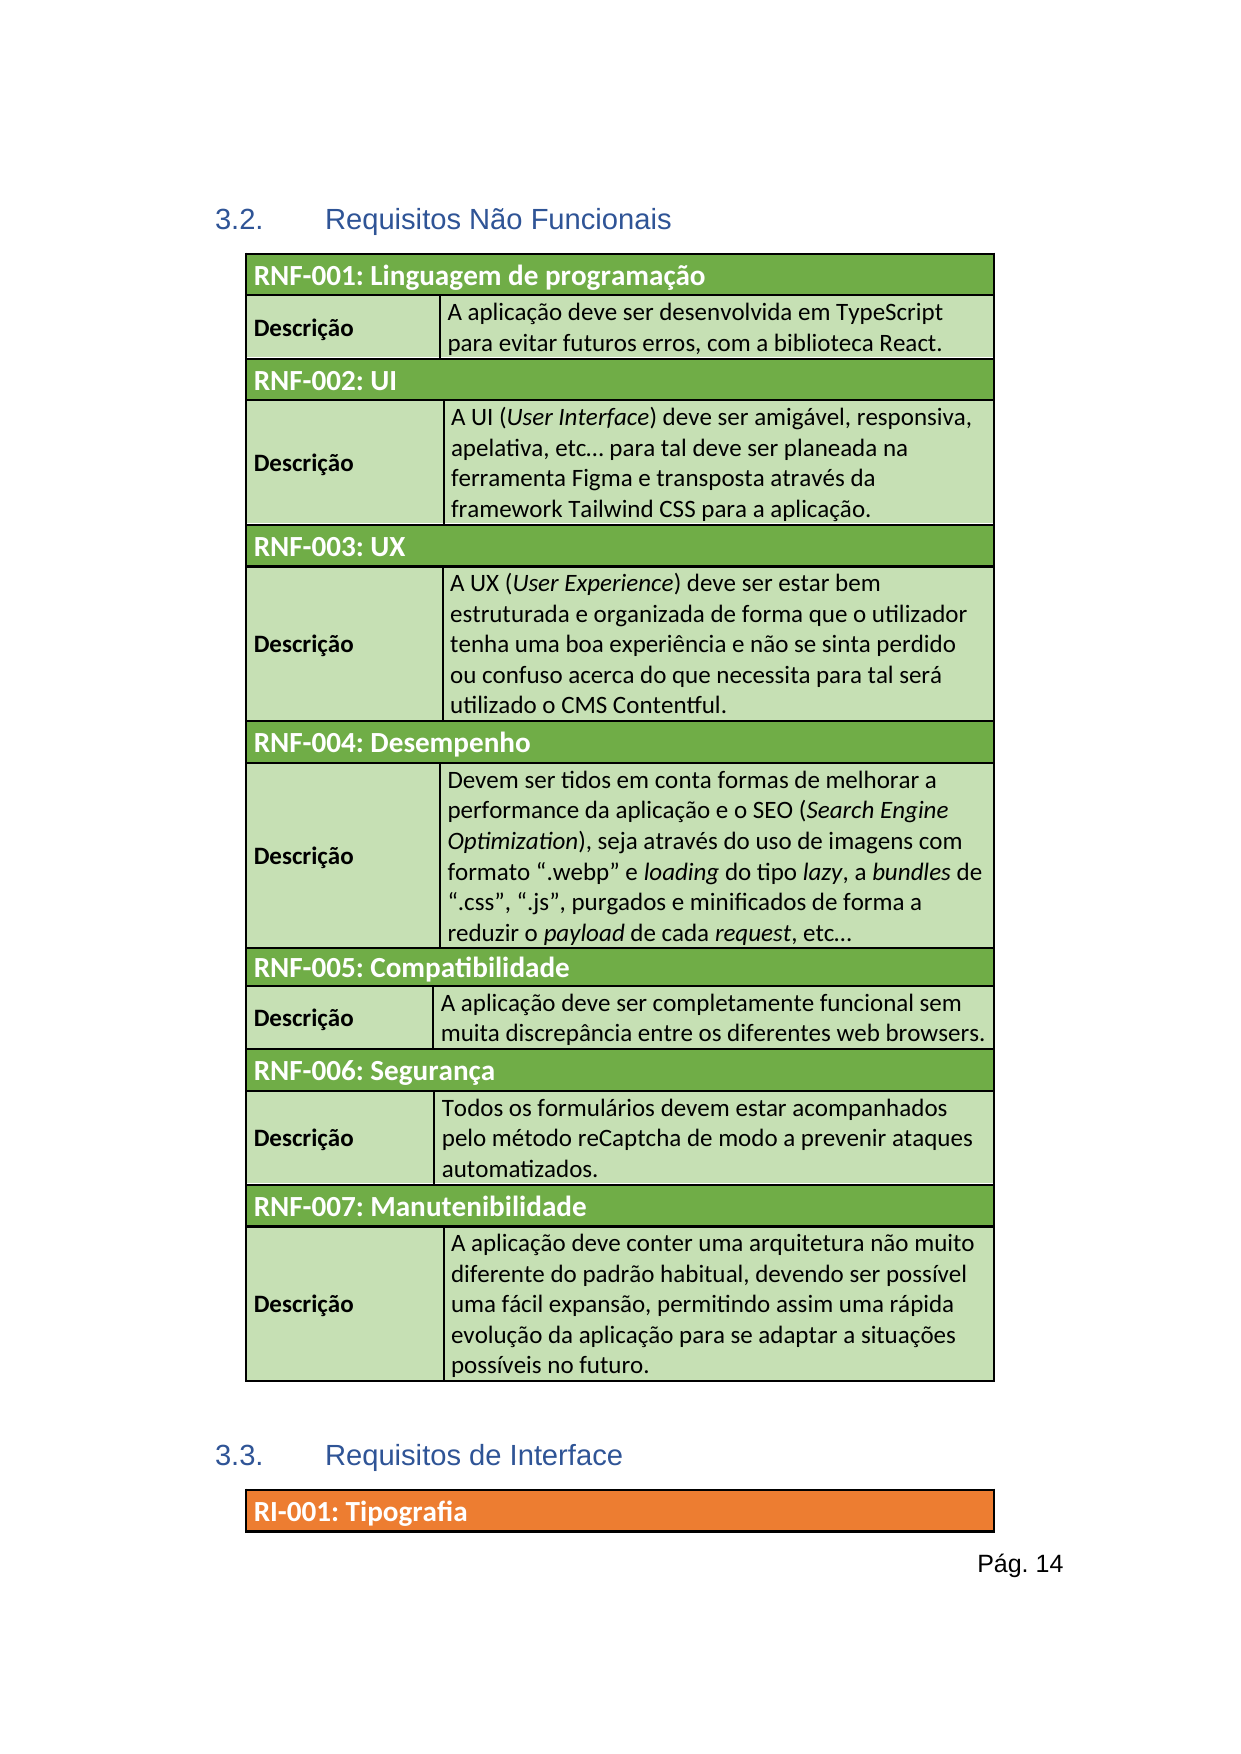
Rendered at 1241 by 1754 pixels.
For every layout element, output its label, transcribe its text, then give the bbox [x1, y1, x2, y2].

table_cell A aplicação deve ser desenvolvida em TypeScript para evitar futuros erros, com a biblioteca React. [441, 296, 993, 357]
table_header RI-001: Tipografia [247, 1491, 993, 1530]
table_cell RNF-003: UX [247, 526, 993, 565]
table_cell A UX (User Experience) deve ser estar bem estruturada e organizada de forma que o utilizador tenha uma boa experiência e não se sinta perdido ou confuso acerca do que necessita para tal será utilizado o CMS Contentful. [444, 568, 993, 720]
table_cell Descrição [247, 296, 439, 357]
table_cell A aplicação deve conter uma arquitetura não muito diferente do padrão habitual, devendo ser possível uma fácil expansão, permitindo assim uma rápida evolução da aplicação para se adaptar a situações possíveis no futuro. [445, 1228, 993, 1380]
table_cell Descrição [247, 568, 442, 720]
table_cell Todos os formulários devem estar acompanhados pelo método reCaptcha de modo a prevenir ataques automatizados. [435, 1092, 993, 1183]
table_cell Descrição [247, 1228, 443, 1380]
table_cell RNF-007: Manutenibilidade [247, 1186, 993, 1225]
table_cell Descrição [247, 764, 439, 947]
table_header RNF-001: Linguagem de programação [247, 255, 993, 294]
table_cell RNF-006: Segurança [247, 1050, 993, 1090]
table_cell RNF-004: Desempenho [247, 722, 993, 762]
table_cell A aplicação deve ser completamente funcional sem muita discrepância entre os diferentes web browsers. [434, 987, 993, 1048]
subtitle Requisitos de Interface [215, 1438, 1063, 1472]
table_cell Descrição [247, 1092, 433, 1183]
table_cell RNF-005: Compatibilidade [247, 949, 993, 985]
subtitle Requisitos Não Funcionais [215, 202, 1063, 236]
table_cell Descrição [247, 401, 443, 523]
table_cell A UI (User Interface) deve ser amigável, responsiva, apelativa, etc… para tal deve ser planeada na ferramenta Figma e transposta através da framework Tailwind CSS para a aplicação. [445, 401, 993, 523]
table_cell Devem ser tidos em conta formas de melhorar a performance da aplicação e o SEO (Search Engine Optimization), seja através do uso de imagens com formato “.webp” e loading do tipo lazy, a bundles de “.css”, “.js”, purgados e minificados de forma a reduzir o payload de cada request, etc… [441, 764, 993, 947]
table_cell RNF-002: UI [247, 360, 993, 399]
table_cell Descrição [247, 987, 432, 1048]
